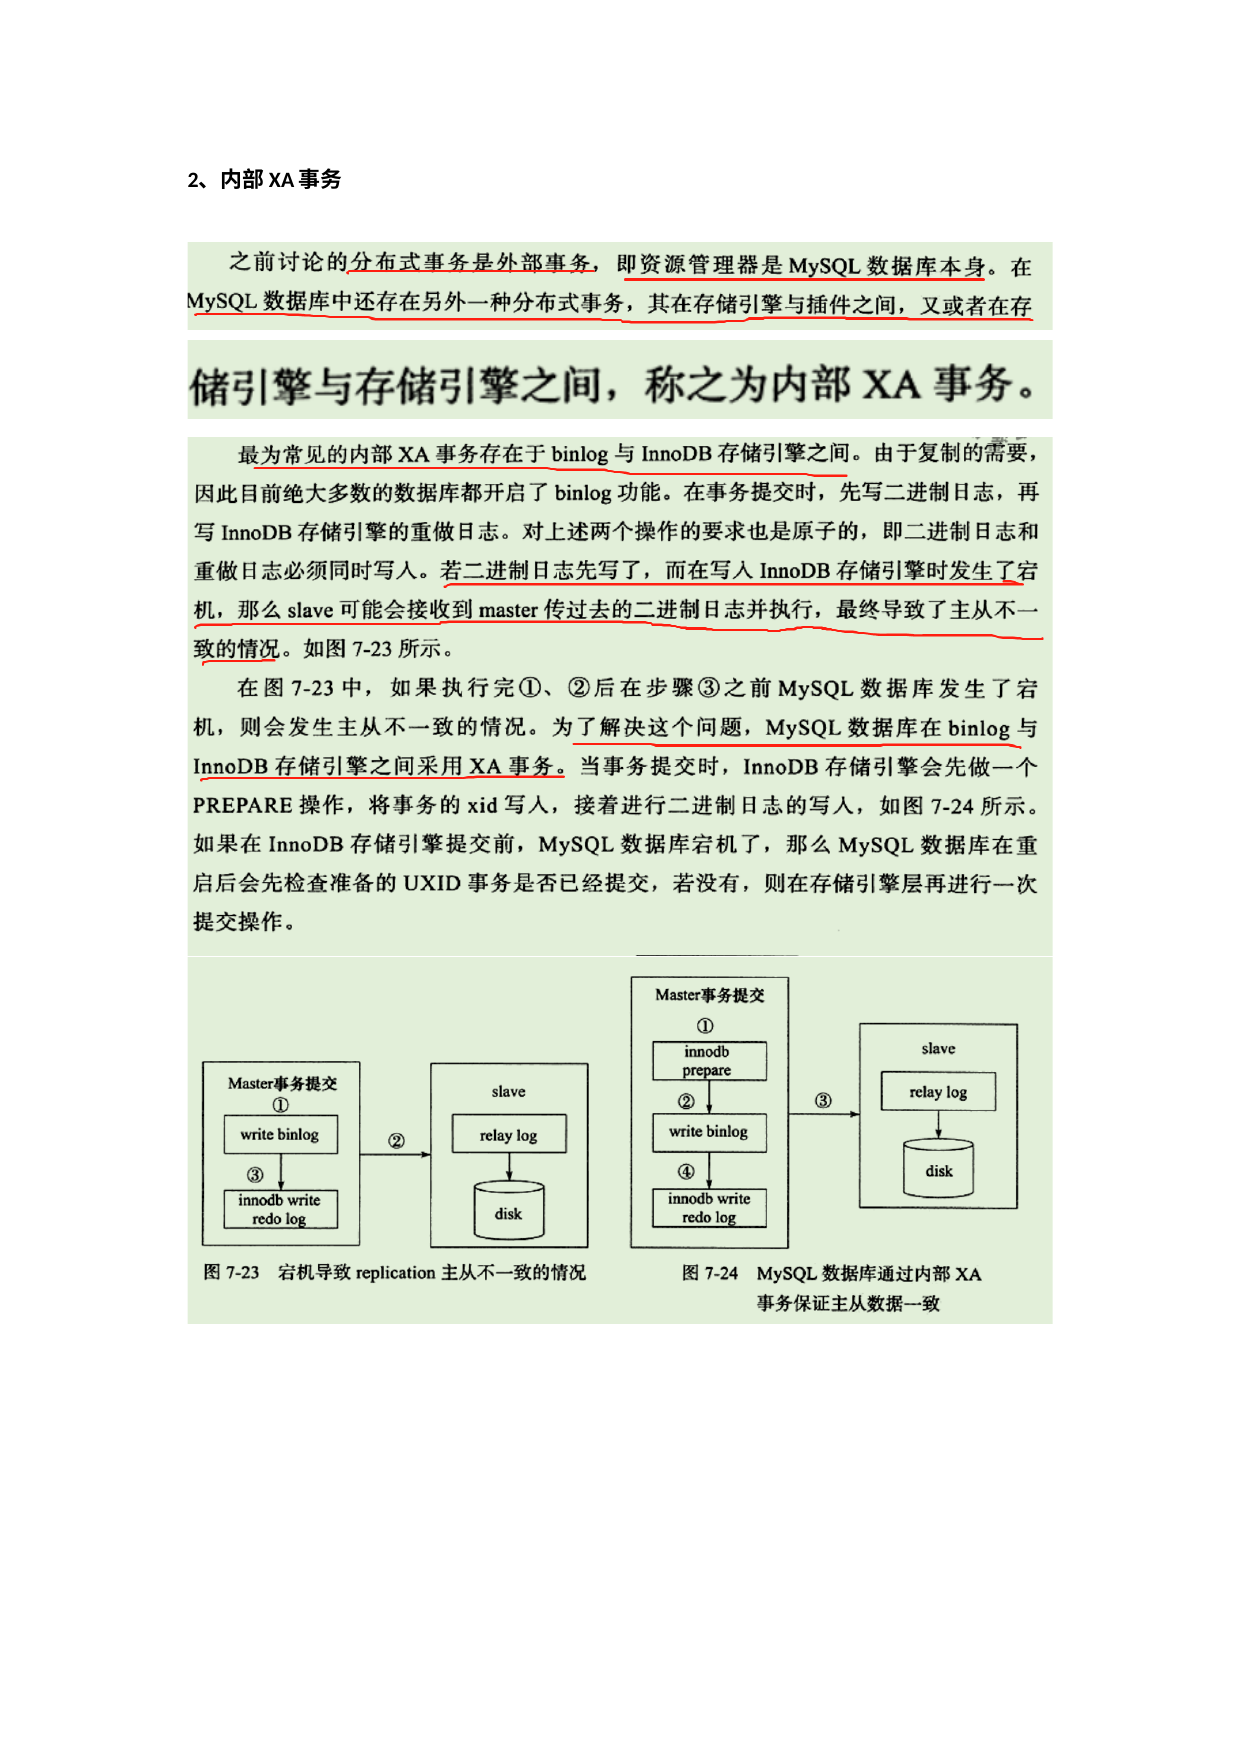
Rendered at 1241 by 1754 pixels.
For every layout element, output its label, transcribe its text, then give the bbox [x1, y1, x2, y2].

picture [187, 242, 1053, 330]
picture [187, 957, 1053, 1324]
picture [187, 437, 1053, 956]
subtitle 2、内部XA事务 [187, 162, 1053, 194]
picture [187, 340, 1053, 419]
